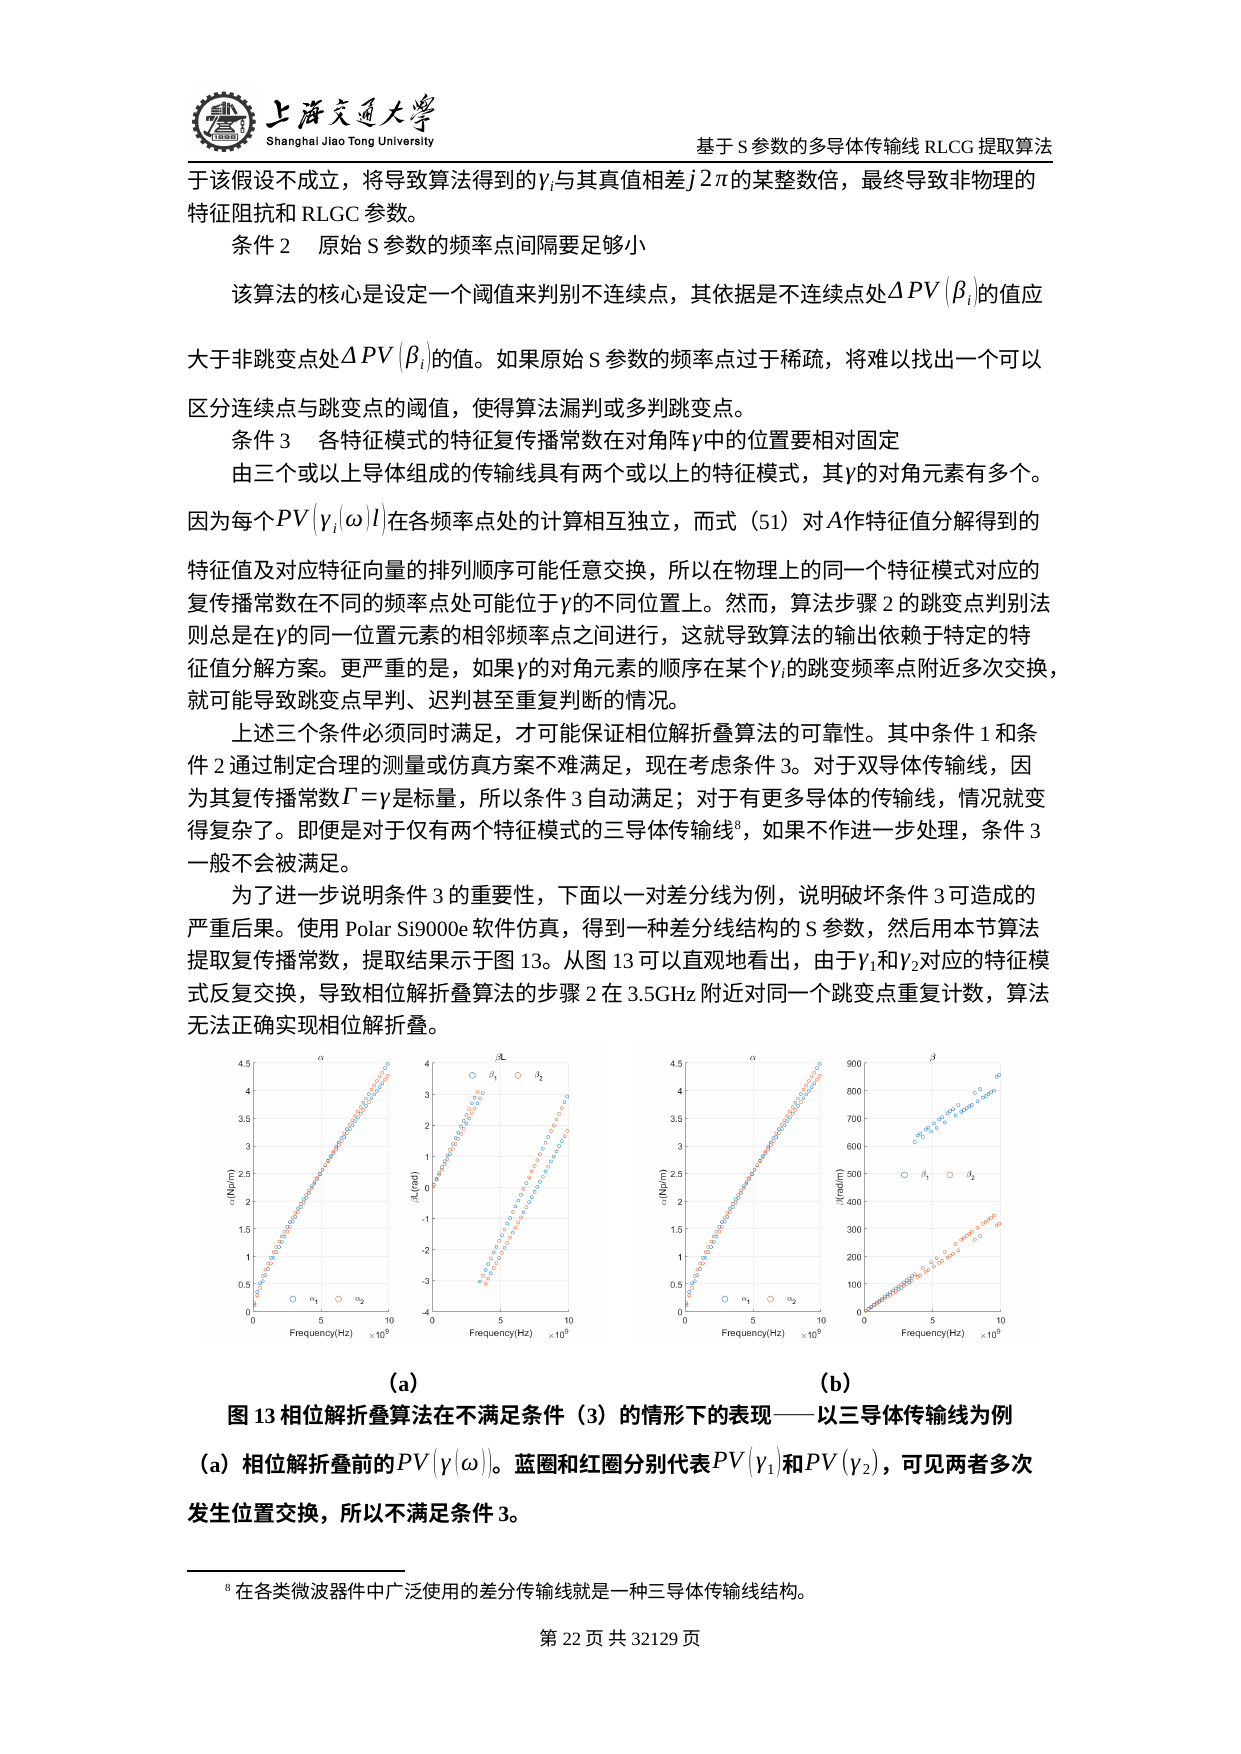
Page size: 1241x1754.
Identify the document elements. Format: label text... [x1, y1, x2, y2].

text 由三个或以上导体组成的传输线具有两个或以上的特征模式，其的对角元素有多个。因为每个在各频率点处的计算相互独立，而式（51）对作特征值分解得到的特征值及对应特征向量的排列顺序可能任意交换，所以在物理上的同一个特征模式对应的复传播常数在不同的频率点处可能位于的不同位置上。然而，算法步骤2的跳变点判别法则总是在的同一位置元素的相邻频率点之间进行，这就导致算法的输出依赖于特定的特征值分解方案。更严重的是，如果的对角元素的顺序在某个的跳变频率点附近多次交换，就可能导致跳变点早判、迟判甚至重复判断的情况。 [187, 455, 1053, 715]
text 上述三个条件必须同时满足，才可能保证相位解折叠算法的可靠性。其中条件1和条件2通过制定合理的测量或仿真方案不难满足，现在考虑条件3。对于双导体传输线，因为其复传播常数是标量，所以条件3自动满足；对于有更多导体的传输线，情况就变得复杂了。即便是对于仅有两个特征模式的三导体传输线，如果不作进一步处理，条件3一般不会被满足。 [187, 715, 1053, 878]
text 图13 相位解折叠算法在不满足条件（3）的情形下的表现——以三导体传输线为例 [187, 1398, 1053, 1430]
text 条件3 各特征模式的特征复传播常数在对角阵中的位置要相对固定 [187, 423, 1053, 455]
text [187, 163, 1053, 228]
table_cell （a） [188, 1365, 619, 1398]
text （a）相位解折叠前的。蓝圈和红圈分别代表和，可见两者多次发生位置交换，所以不满足条件3。 [187, 1430, 1053, 1528]
picture [200, 1040, 607, 1345]
text 为了进一步说明条件3的重要性，下面以一对差分线为例，说明破坏条件3可造成的严重后果。使用Polar Si9000e软件仿真，得到一种差分线结构的S参数，然后用本节算法提取复传播常数，提取结果示于图13。从图13可以直观地看出，由于和对应的特征模式反复交换，导致相位解折叠算法的步骤2在3.5GHz附近对同一个跳变点重复计数，算法无法正确实现相位解折叠。 [187, 878, 1053, 1040]
text 条件2 原始S参数的频率点间隔要足够小 [187, 228, 1053, 260]
text 该算法的核心是设定一个阈值来判别不连续点，其依据是不连续点处的值应大于非跳变点处的值。如果原始S参数的频率点过于稀疏，将难以找出一个可以区分连续点与跳变点的阈值，使得算法漏判或多判跳变点。 [187, 260, 1053, 423]
picture [632, 1040, 1039, 1345]
table_header [620, 1040, 1052, 1365]
table_header [188, 1040, 619, 1365]
table_cell （b） [620, 1365, 1052, 1398]
